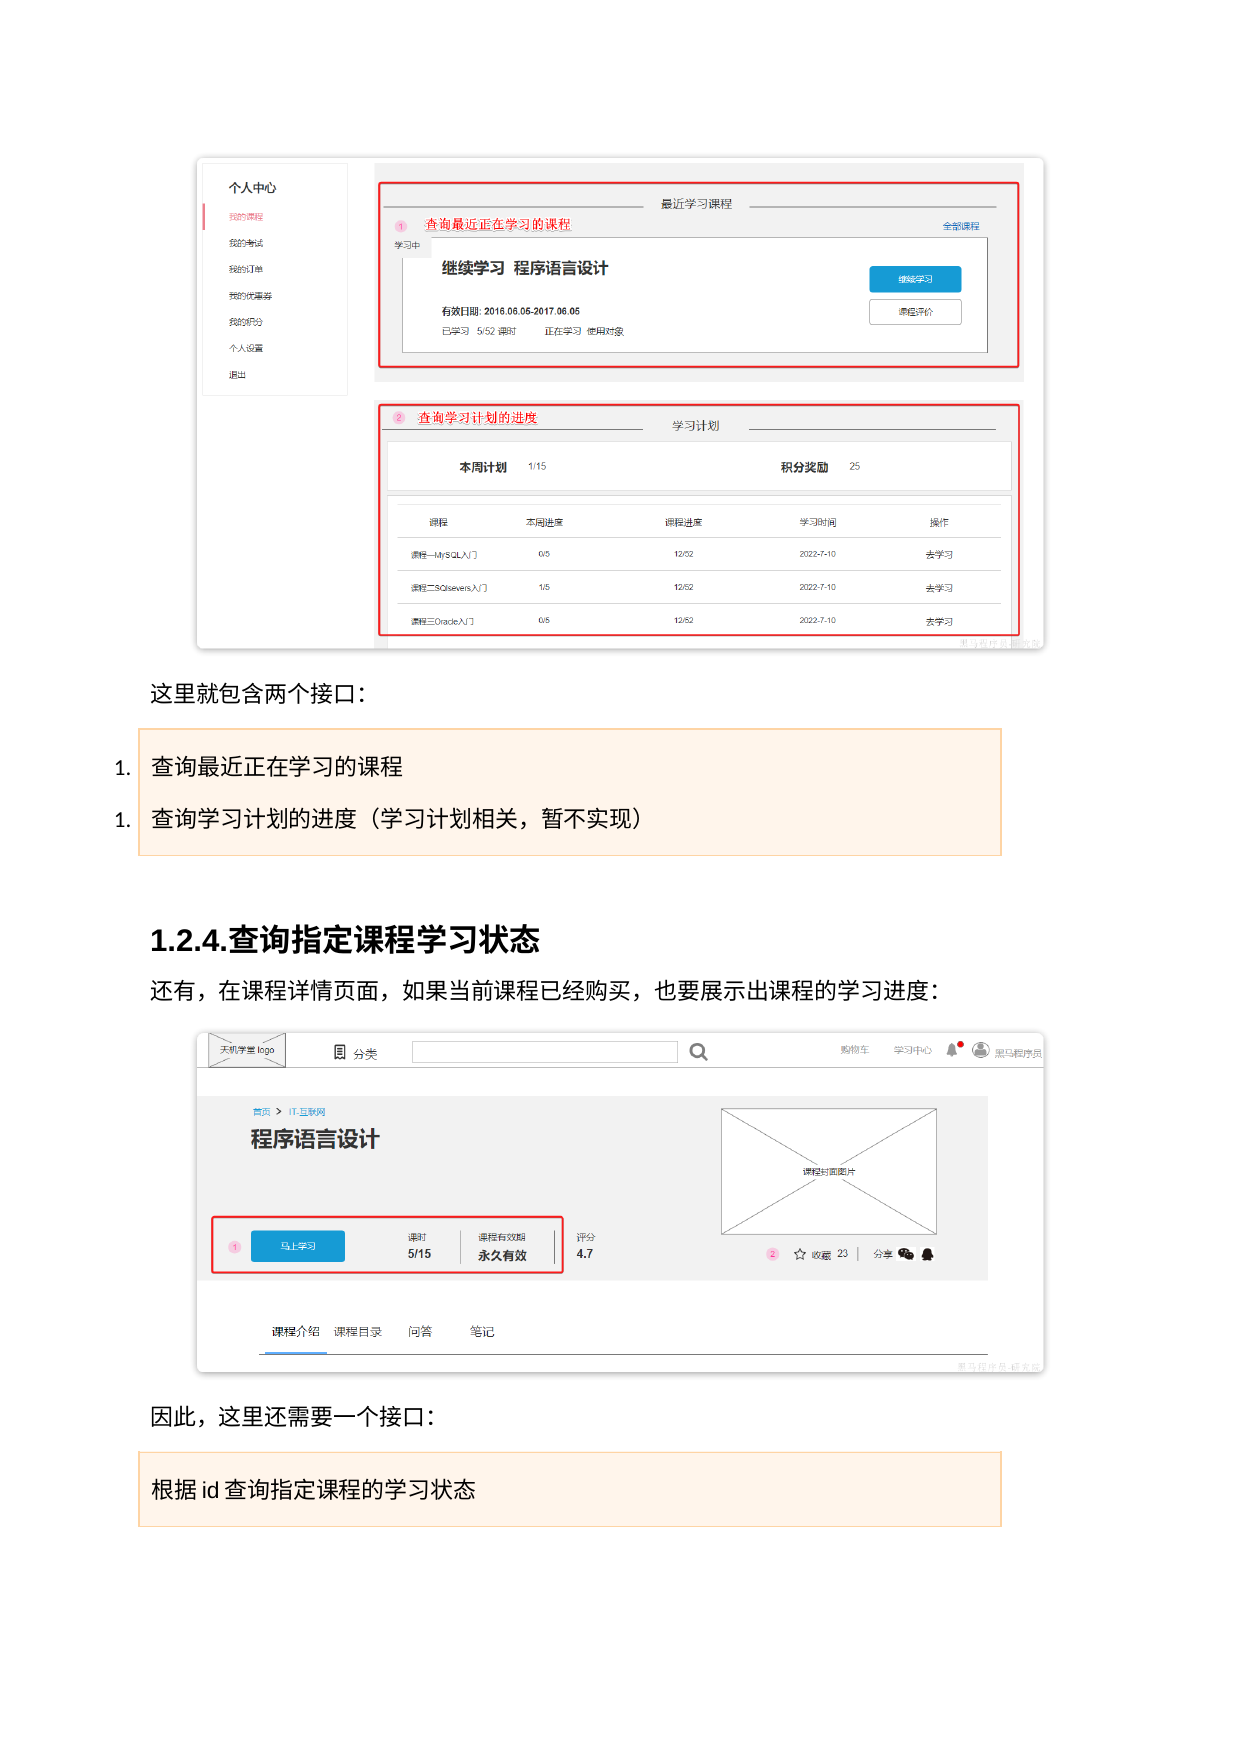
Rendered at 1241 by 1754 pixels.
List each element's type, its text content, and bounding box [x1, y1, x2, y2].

picture [188, 150, 1052, 658]
text 这里就包含两个接口： [150, 676, 1090, 709]
picture [188, 1025, 1052, 1382]
text 因此，这里还需要一个接口： [150, 1399, 1090, 1432]
table_header 查询最近正在学习的课程 查询学习计划的进度（学习计划相关，暂不实现） [140, 730, 1000, 855]
table_header 根据id查询指定课程的学习状态 [140, 1453, 1000, 1526]
text 还有，在课程详情页面，如果当前课程已经购买，也要展示出课程的学习进度： [150, 973, 1090, 1006]
